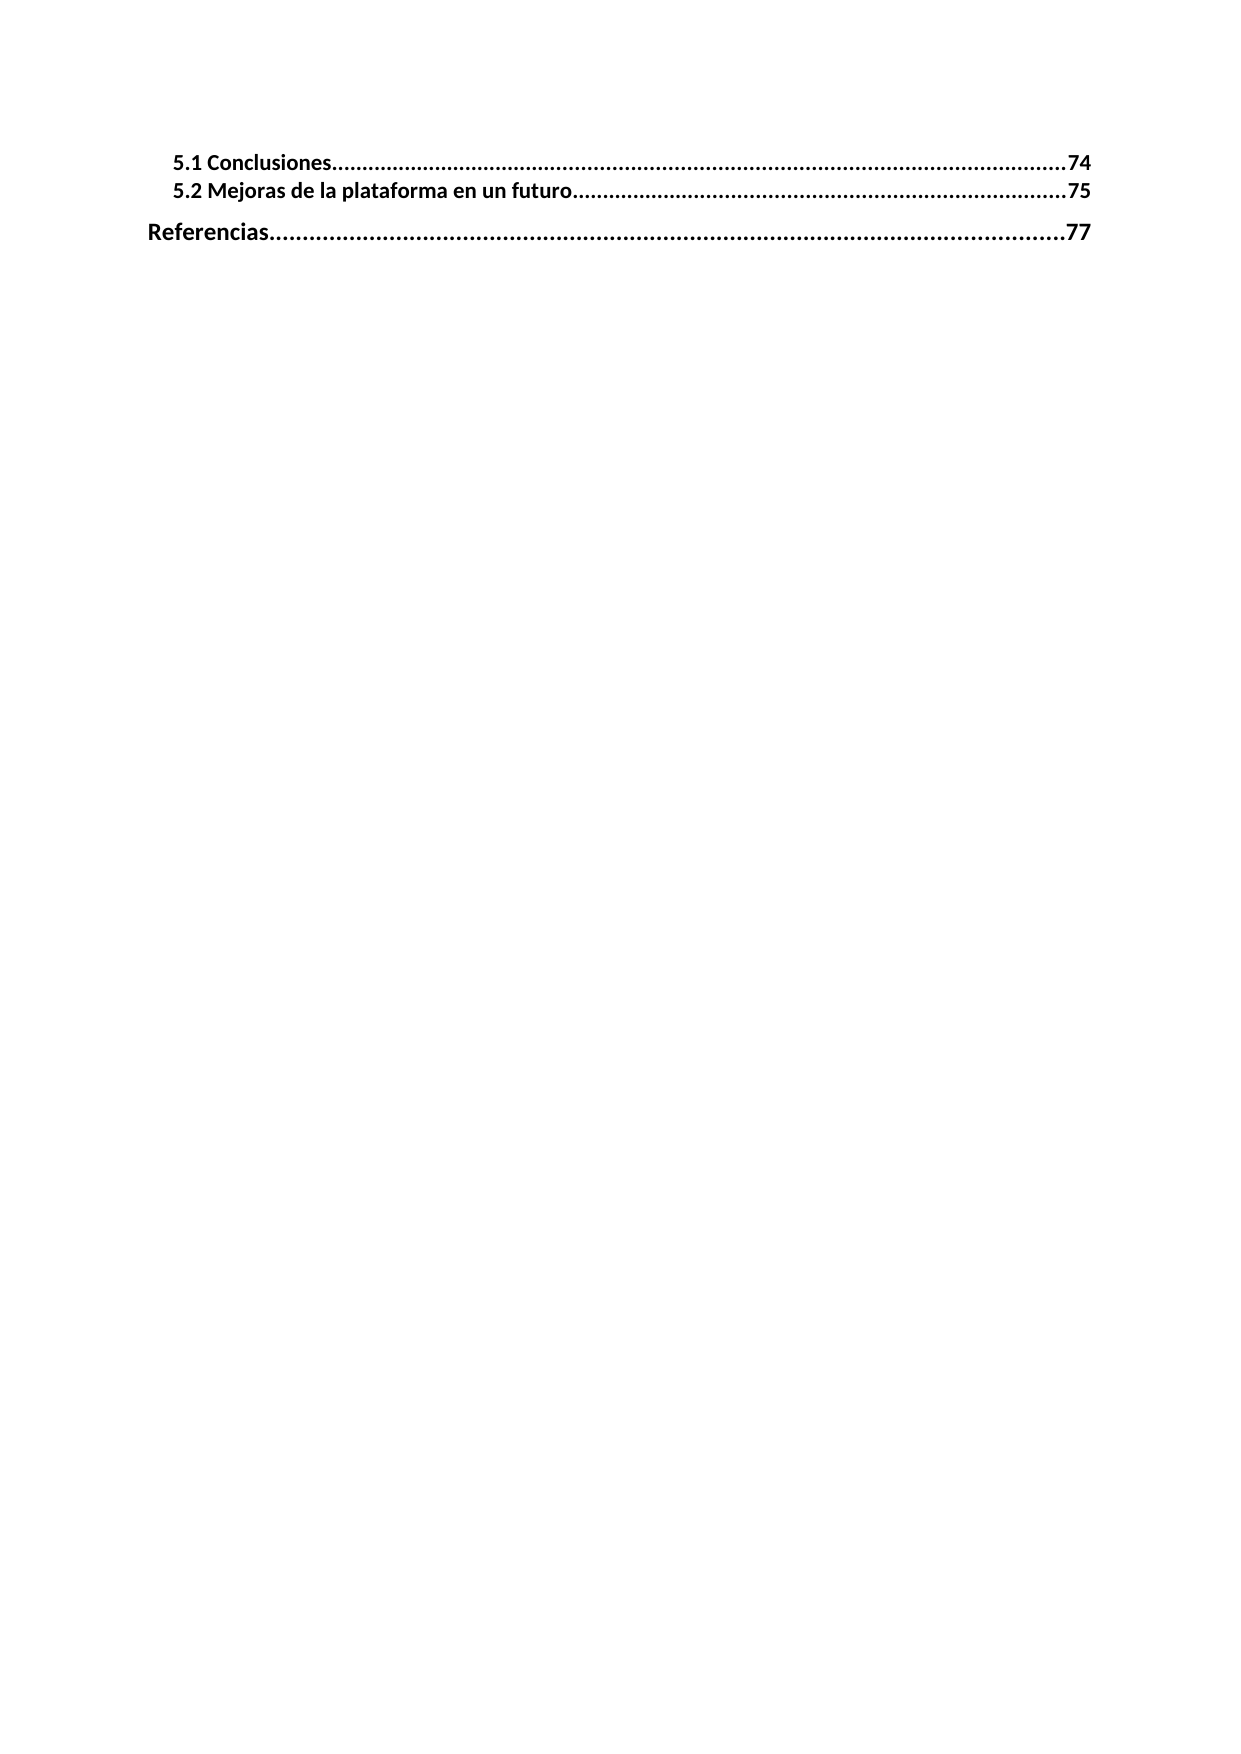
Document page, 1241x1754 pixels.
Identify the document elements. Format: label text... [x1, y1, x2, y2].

text 5.2 Mejoras de la plataforma en un futuro 75 [173, 176, 1092, 204]
text 5.1 Conclusiones 74 [173, 148, 1092, 176]
text Referencias 77 [148, 216, 1092, 247]
